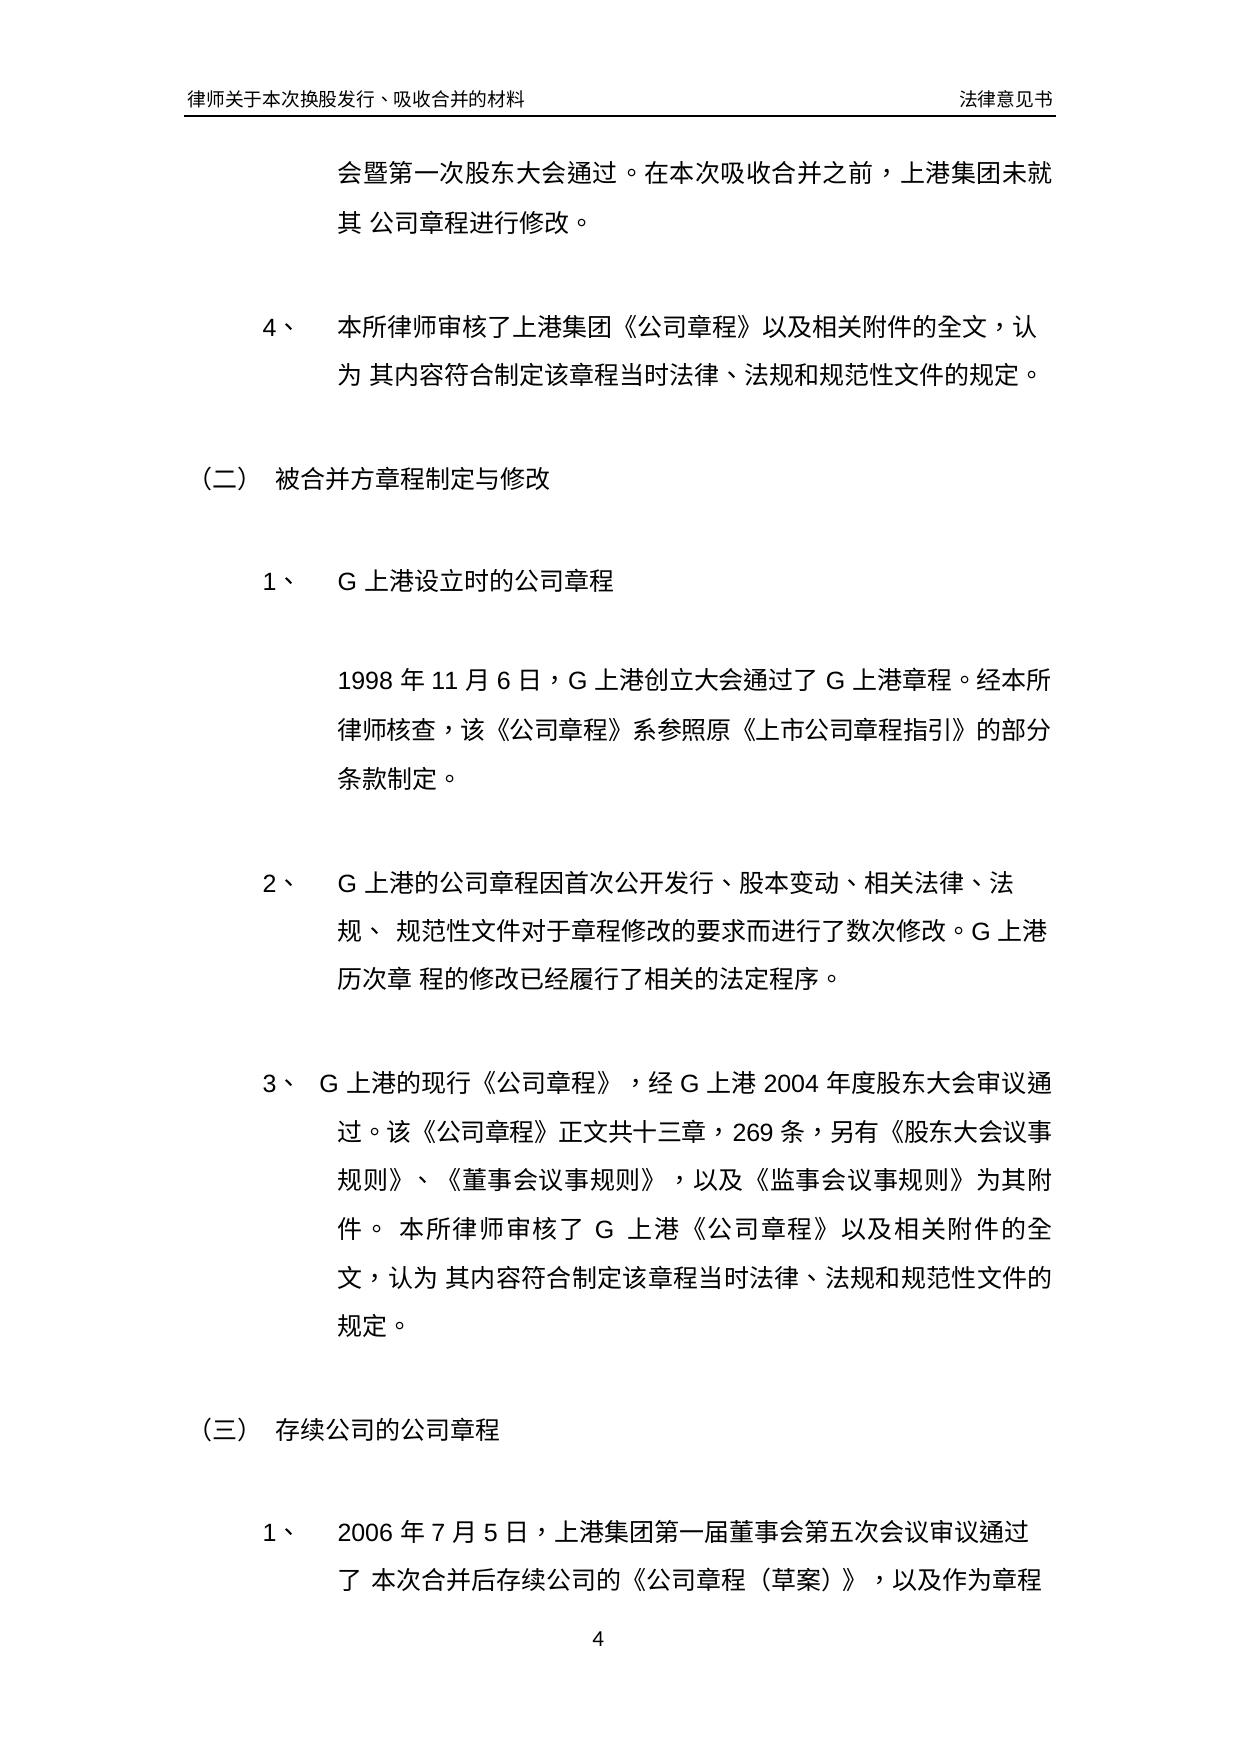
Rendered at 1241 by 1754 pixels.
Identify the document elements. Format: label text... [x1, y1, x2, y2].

text 4、 本所律师审核了上港集团《公司章程》以及相关附件的全文，认为 其内容符合制定该章程当时法律、法规和规范性文件的规定。 [262, 310, 1053, 392]
text 1998 年 11 月 6 日，G 上港创立大会通过了 G 上港章程。经本所 律师核查，该《公司章程》系参照原《上市公司章程指引》的部分 条款制定。 [337, 663, 1053, 796]
text （二） 被合并方章程制定与修改 [187, 462, 1076, 496]
text （三） 存续公司的公司章程 [187, 1413, 1076, 1447]
text 1、 G 上港设立时的公司章程 [262, 563, 1076, 597]
text 会暨第一次股东大会通过。在本次吸收合并之前，上港集团未就其 公司章程进行修改。 [337, 156, 1053, 240]
text 3、 G 上港的现行《公司章程》，经 G 上港 2004 年度股东大会审议通 过。该《公司章程》正文共十三章，269 条，另有《股东大会议事 规则》、《董事会议事规则》，以及《监事会议事规则》为其附件。 本所律师审核了 G 上港《公司章程》以及相关附件的全文，认为 其内容符合制定该章程当时法律、法规和规范性文件的规定。 [262, 1066, 1053, 1343]
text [262, 1514, 1053, 1596]
text 2、 G 上港的公司章程因首次公开发行、股本变动、相关法律、法规、 规范性文件对于章程修改的要求而进行了数次修改。G 上港历次章 程的修改已经履行了相关的法定程序。 [262, 866, 1064, 996]
